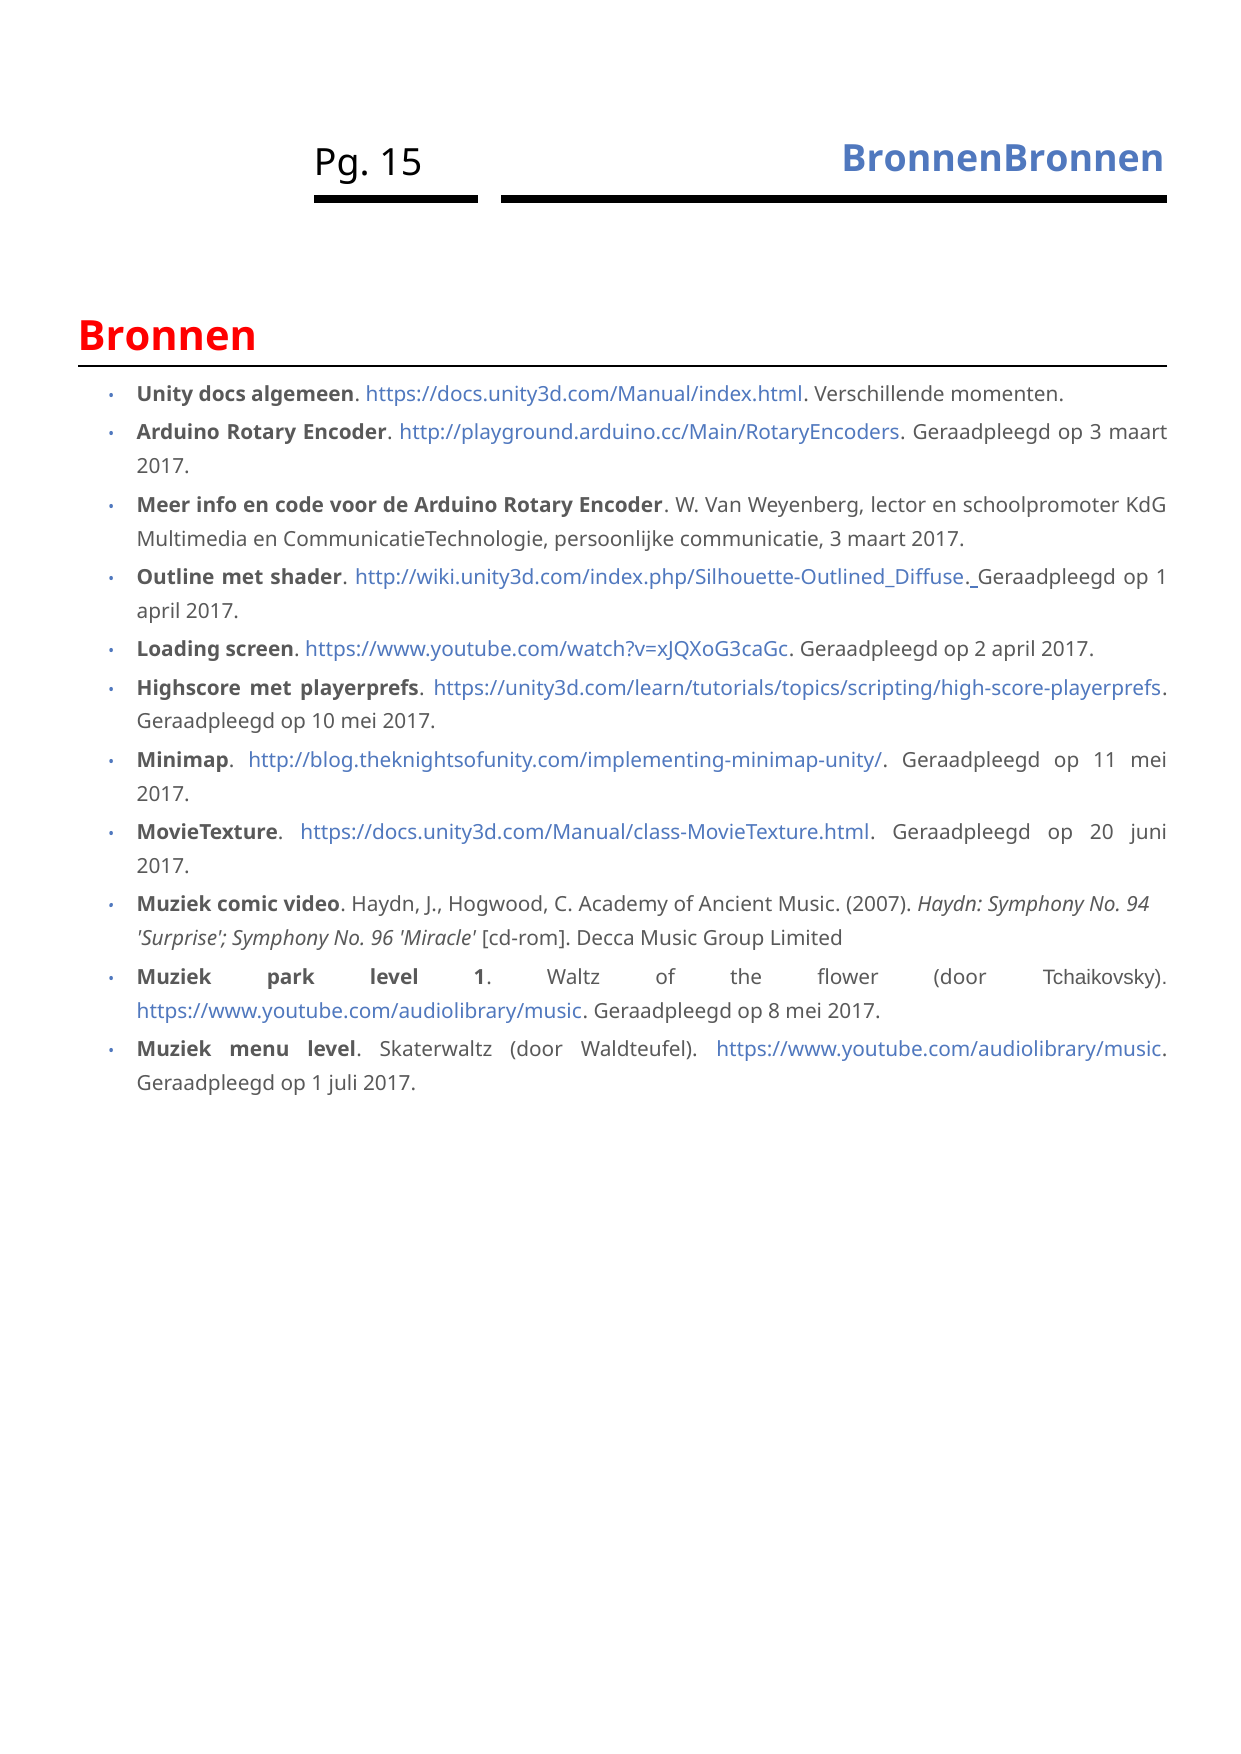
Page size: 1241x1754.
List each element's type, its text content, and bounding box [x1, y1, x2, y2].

list Loading screen. https://www.youtube.com/watch?v=xJQXoG3caGc. Geraadpleegd op 2 april 2017. [106, 634, 1167, 663]
list Highscore met playerprefs. https://unity3d.com/learn/tutorials/topics/scripting/high-score-playerprefs. Geraadpleegd op 10 mei 2017. [106, 673, 1167, 735]
list Muziek menu level. Skaterwaltz (door Waldteufel). https://www.youtube.com/audiolibrary/music. Geraadpleegd op 1 juli 2017. [106, 1034, 1167, 1097]
list Outline met shader. http://wiki.unity3d.com/index.php/Silhouette-Outlined_Diffuse. Geraadpleegd op 1 april 2017. [106, 562, 1167, 624]
list Muziek park level 1. Waltz of the flower (door Tchaikovsky). https://www.youtube.com/audiolibrary/music. Geraadpleegd op 8 mei 2017. [106, 962, 1167, 1024]
list Unity docs algemeen. https://docs.unity3d.com/Manual/index.html. Verschillende momenten. [106, 379, 1167, 408]
list MovieTexture. https://docs.unity3d.com/Manual/class-MovieTexture.html. Geraadpleegd op 20 juni 2017. [106, 817, 1167, 880]
list Muziek comic video. Haydn, J., Hogwood, C. Academy of Ancient Music. (2007). Haydn: Symphony No. 94 'Surprise'; Symphony No. 96 'Miracle' [cd-rom]. Decca Music Group Limited [106, 889, 1167, 952]
list Arduino Rotary Encoder. http://playground.arduino.cc/Main/RotaryEncoders. Geraadpleegd op 3 maart 2017. [106, 417, 1167, 480]
list Meer info en code voor de Arduino Rotary Encoder. W. Van Weyenberg, lector en schoolpromoter KdG Multimedia en CommunicatieTechnologie, persoonlijke communicatie, 3 maart 2017. [106, 490, 1167, 552]
list Minimap. http://blog.theknightsofunity.com/implementing-minimap-unity/. Geraadpleegd op 11 mei 2017. [106, 745, 1167, 807]
text Bronnen [77, 306, 1167, 367]
